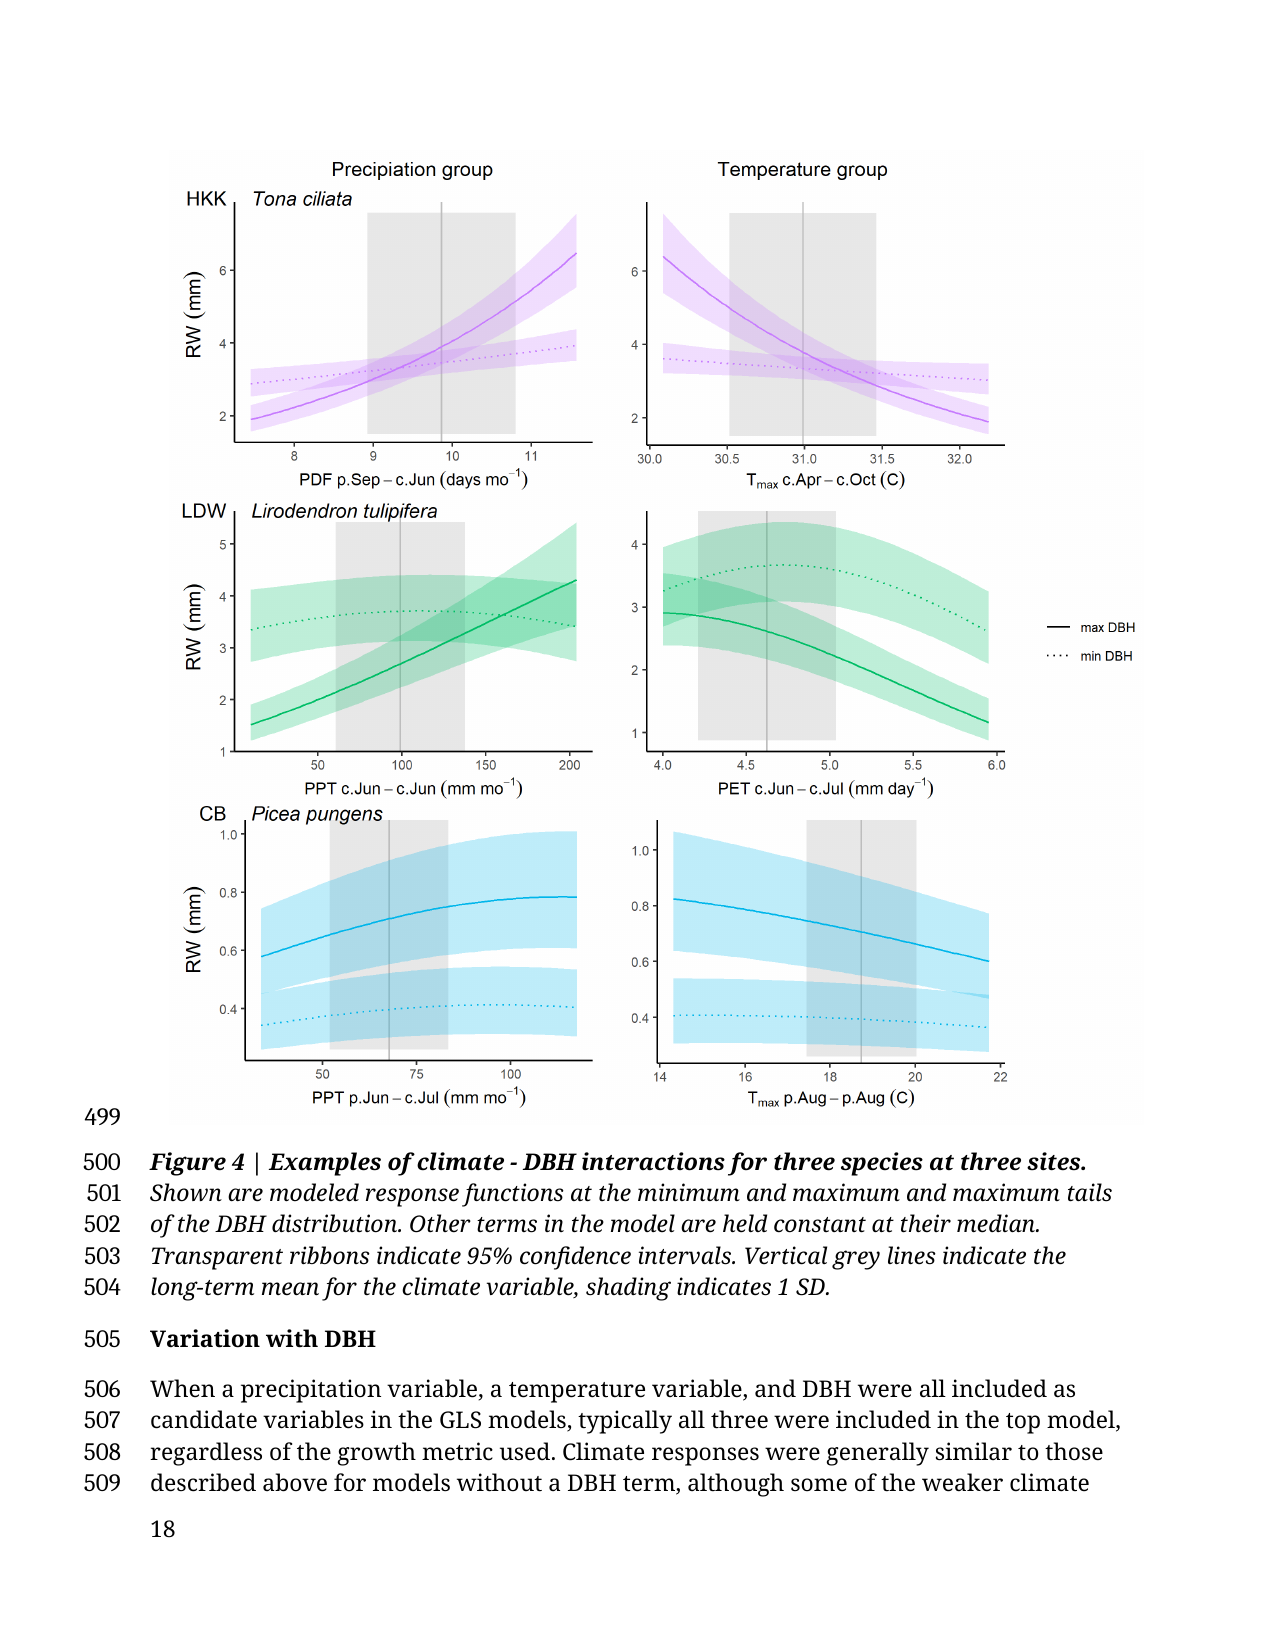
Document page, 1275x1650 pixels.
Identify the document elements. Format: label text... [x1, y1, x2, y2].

subtitle Variation with DBH [150, 1323, 1125, 1354]
picture [168, 150, 1144, 1125]
text Figure 4 | Examples of climate - DBH interactions for three species at three sites. Shown are modeled response functions at the minimum and maximum and maximum tails of the DBH distribution. Other terms in the model are held constant at their median. Transparent ribbons indicate 95% confidence intervals. Vertical grey lines indicate the long-term mean for the climate variable, shading indicates 1 SD. [150, 1146, 1125, 1302]
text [150, 1373, 1125, 1498]
